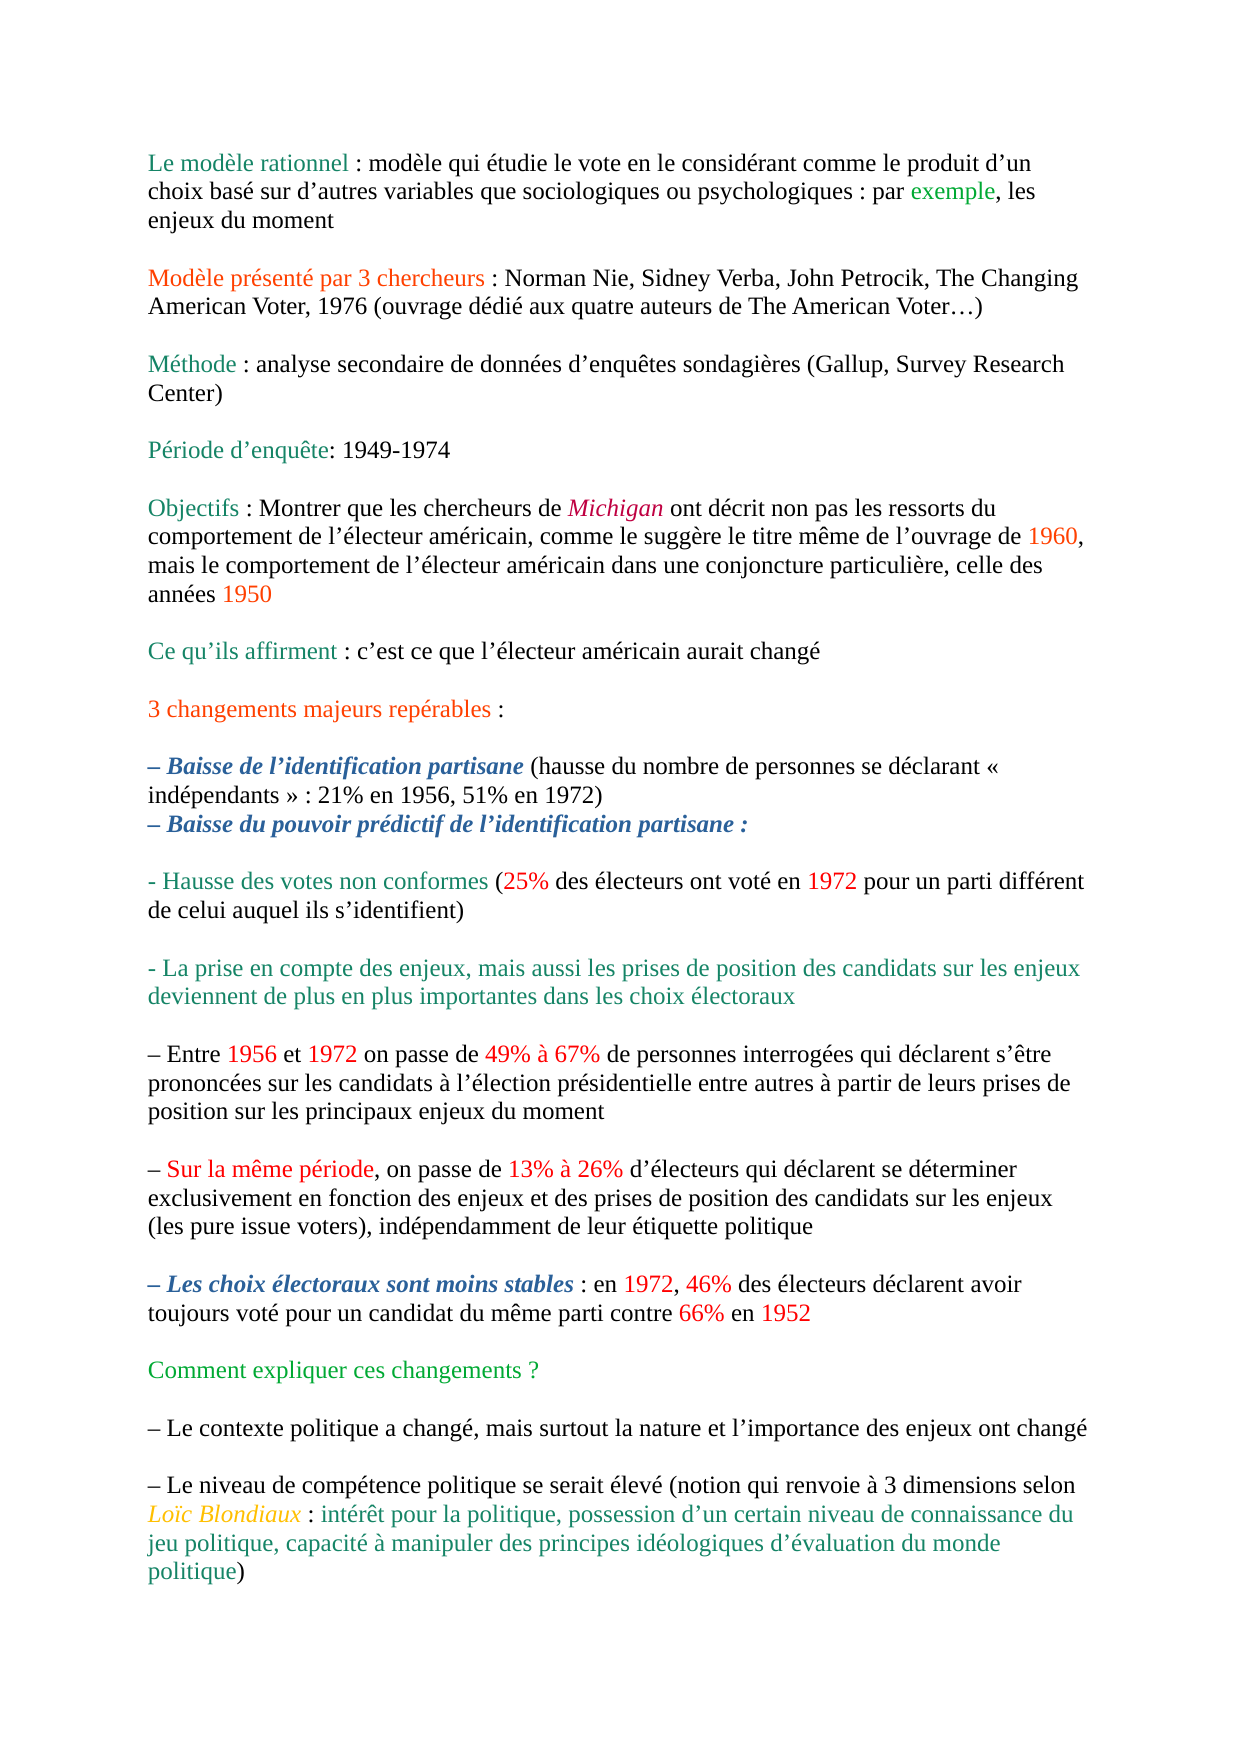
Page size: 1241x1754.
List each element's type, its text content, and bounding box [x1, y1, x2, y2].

text Période d’enquête: 1949-1974 [148, 435, 1093, 464]
text Comment expliquer ces changements ? [148, 1355, 1093, 1384]
text – Baisse du pouvoir prédictif de l’identification partisane : [148, 809, 1093, 838]
text – Baisse de l’identification partisane (hausse du nombre de personnes se déclarant « indépendants » : 21% en 1956, 51% en 1972) [148, 751, 1093, 809]
text – Sur la même période, on passe de 13% à 26% d’électeurs qui déclarent se déterminer exclusivement en fonction des enjeux et des prises de position des candidats sur les enjeux (les pure issue voters), indépendamment de leur étiquette politique [148, 1154, 1093, 1240]
text – Les choix électoraux sont moins stables : en 1972, 46% des électeurs déclarent avoir toujours voté pour un candidat du même parti contre 66% en 1952 [148, 1269, 1093, 1326]
text Ce qu’ils affirment : c’est ce que l’électeur américain aurait changé [148, 636, 1093, 665]
text – Le contexte politique a changé, mais surtout la nature et l’importance des enjeux ont changé [148, 1413, 1093, 1441]
text Méthode : analyse secondaire de données d’enquêtes sondagières (Gallup, Survey Research Center) [148, 349, 1093, 406]
text 3 changements majeurs repérables : [148, 694, 1093, 723]
text – Entre 1956 et 1972 on passe de 49% à 67% de personnes interrogées qui déclarent s’être prononcées sur les candidats à l’élection présidentielle entre autres à partir de leurs prises de position sur les principaux enjeux du moment [148, 1039, 1093, 1125]
text - Hausse des votes non conformes (25% des électeurs ont voté en 1972 pour un parti différent de celui auquel ils s’identifient) [148, 866, 1093, 924]
text Le modèle rationnel : modèle qui étudie le vote en le considérant comme le produit d’un choix basé sur d’autres variables que sociologiques ou psychologiques : par exemple, les enjeux du moment [148, 148, 1093, 234]
text Modèle présenté par 3 chercheurs : Norman Nie, Sidney Verba, John Petrocik, The Changing American Voter, 1976 (ouvrage dédié aux quatre auteurs de The American Voter…) [148, 263, 1093, 320]
text Objectifs : Montrer que les chercheurs de Michigan ont décrit non pas les ressorts du comportement de l’électeur américain, comme le suggère le titre même de l’ouvrage de 1960, mais le comportement de l’électeur américain dans une conjoncture particulière, celle des années 1950 [148, 493, 1093, 608]
text – Le niveau de compétence politique se serait élevé (notion qui renvoie à 3 dimensions selon Loïc Blondiaux : intérêt pour la politique, possession d’un certain niveau de connaissance du jeu politique, capacité à manipuler des principes idéologiques d’évaluation du monde politique) [148, 1470, 1093, 1585]
text - La prise en compte des enjeux, mais aussi les prises de position des candidats sur les enjeux deviennent de plus en plus importantes dans les choix électoraux [148, 953, 1093, 1010]
